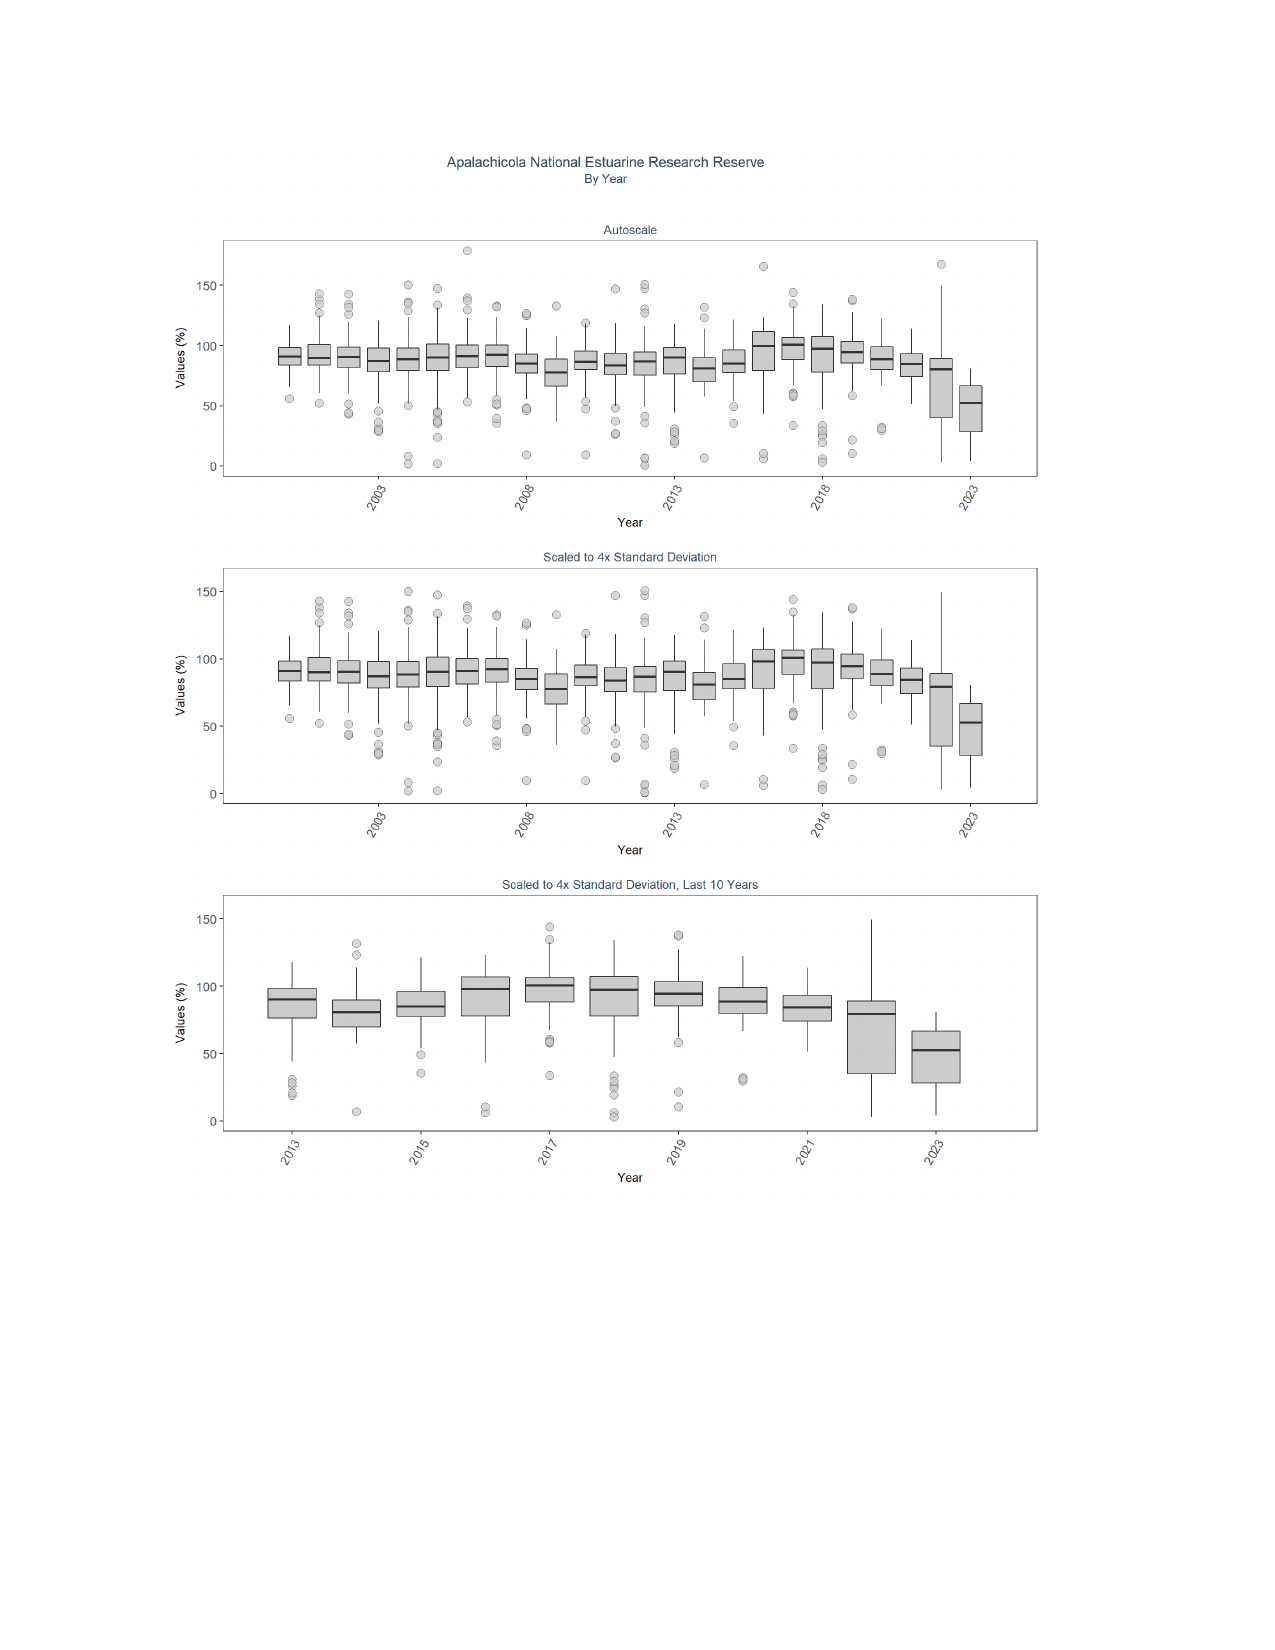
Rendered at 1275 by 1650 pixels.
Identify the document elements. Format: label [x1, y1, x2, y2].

picture [168, 150, 1044, 1200]
